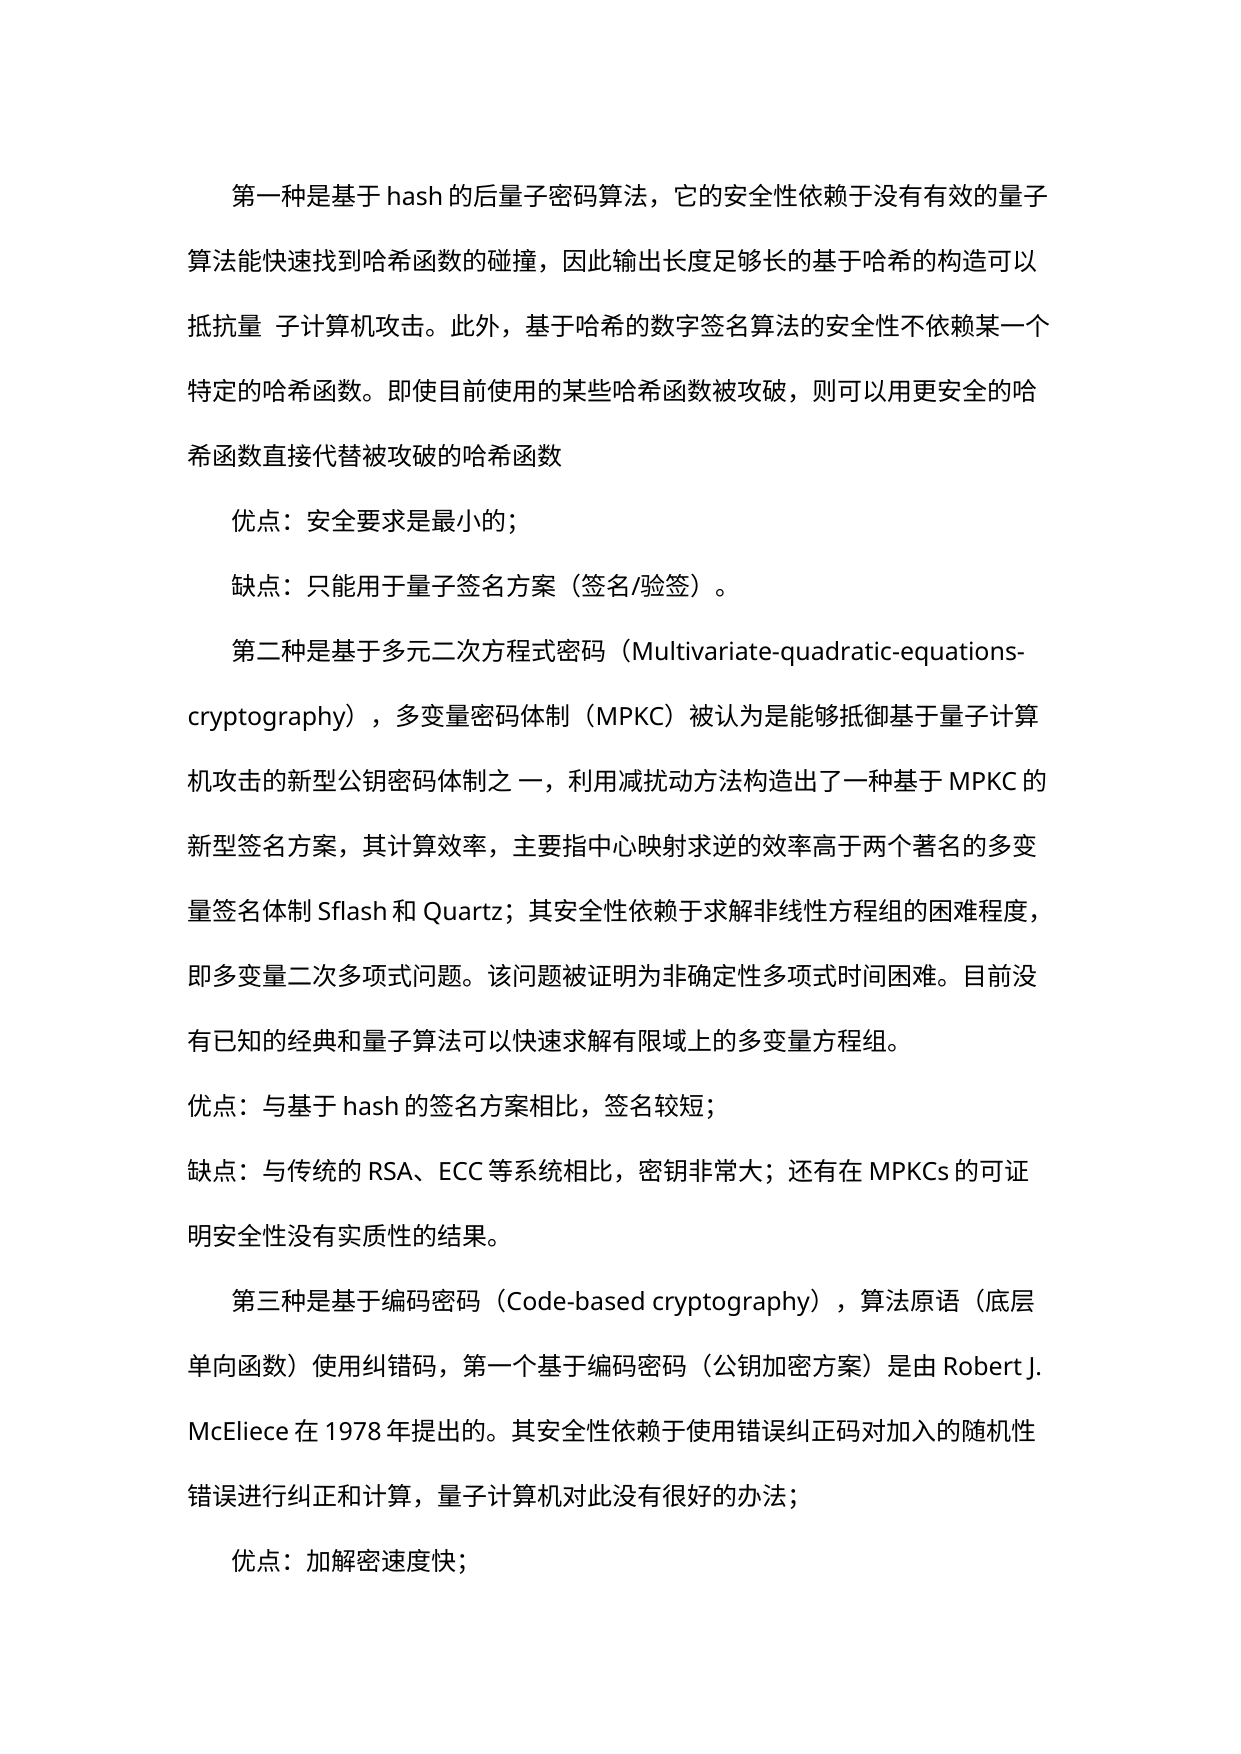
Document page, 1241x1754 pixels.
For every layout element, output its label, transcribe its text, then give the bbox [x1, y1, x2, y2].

text 第一种是基于hash的后量子密码算法，它的安全性依赖于没有有效的量子算法能快速找到哈希函数的碰撞，因此输出长度足够长的基于哈希的构造可以抵抗量 子计算机攻击。此外，基于哈希的数字签名算法的安全性不依赖某一个特定的哈希函数。即使目前使用的某些哈希函数被攻破，则可以用更安全的哈希函数直接代替被攻破的哈希函数 优点：安全要求是最小的； 缺点：只能用于量子签名方案（签名/验签）。 [187, 162, 1053, 617]
text 第二种是基于多元二次方程式密码（Multivariate-quadratic-equations-cryptography），多变量密码体制（MPKC）被认为是能够抵御基于量子计算机攻击的新型公钥密码体制之 一，利用减扰动方法构造出了一种基于MPKC的新型签名方案，其计算效率，主要指中心映射求逆的效率高于两个著名的多变量签名体制Sflash和Quartz；其安全性依赖于求解非线性方程组的困难程度，即多变量二次多项式问题。该问题被证明为非确定性多项式时间困难。目前没有已知的经典和量子算法可以快速求解有限域上的多变量方程组。 优点：与基于hash的签名方案相比，签名较短； 缺点：与传统的RSA、ECC等系统相比，密钥非常大；还有在MPKCs的可证明安全性没有实质性的结果。 [187, 617, 1053, 1267]
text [187, 1267, 1053, 1592]
